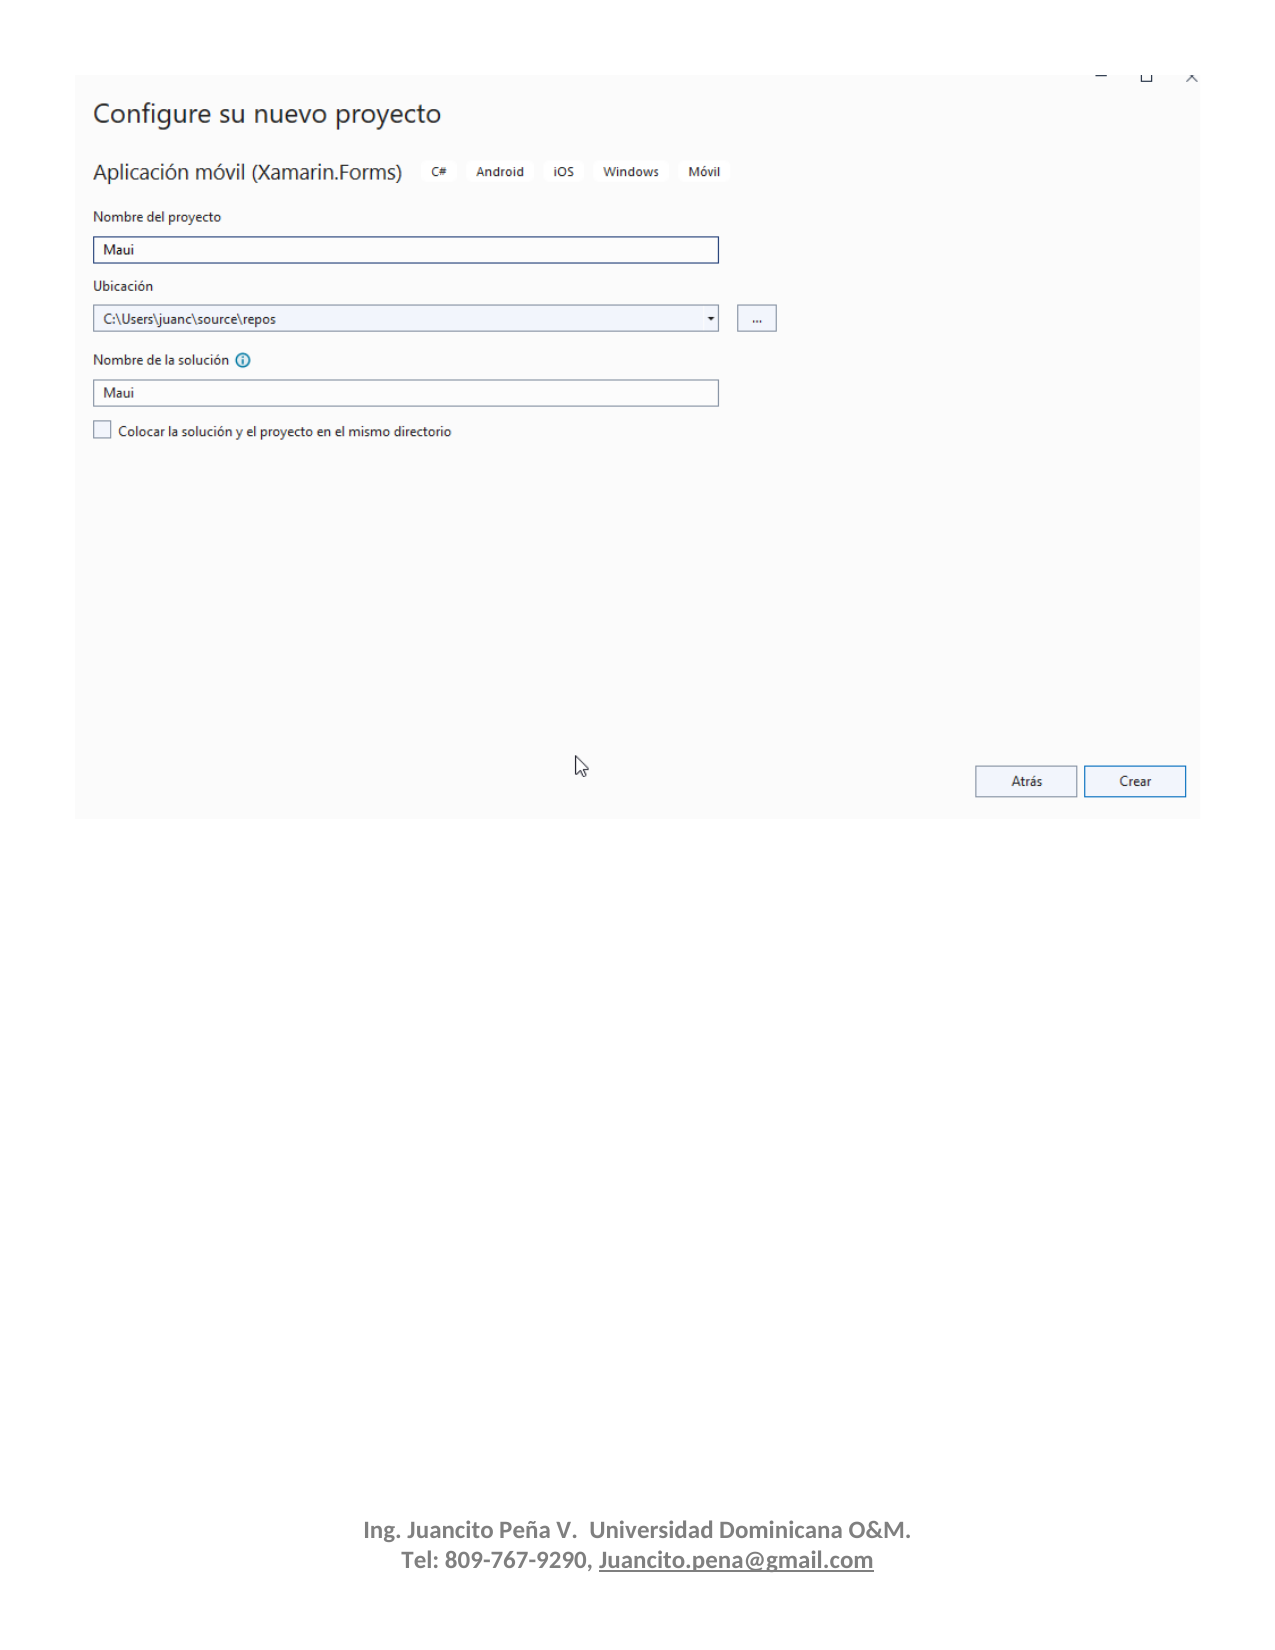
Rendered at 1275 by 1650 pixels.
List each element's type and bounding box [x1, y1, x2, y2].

picture [75, 75, 1200, 819]
